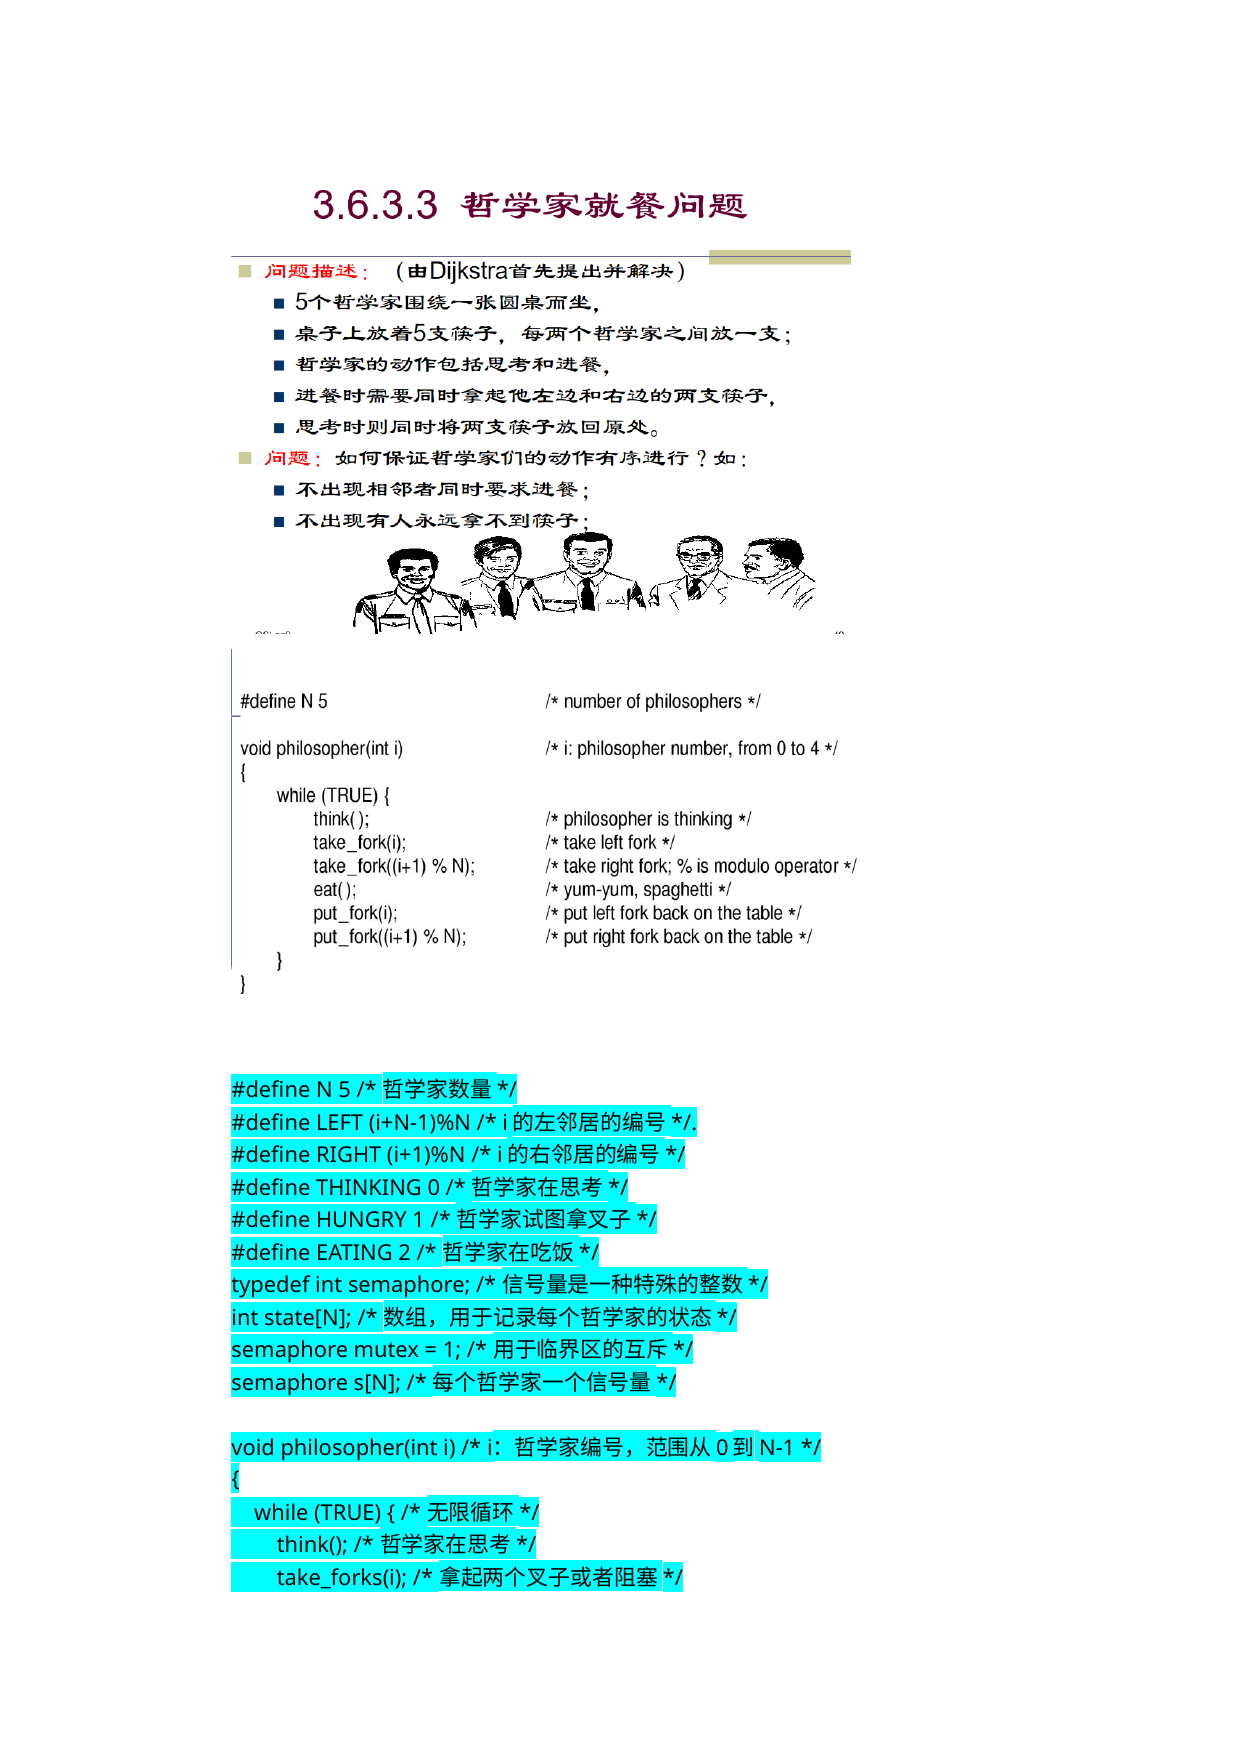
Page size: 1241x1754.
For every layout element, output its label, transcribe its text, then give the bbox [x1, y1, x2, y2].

text semaphore mutex = 1; /* 用于临界区的互斥 */ [673, 1332, 1053, 1364]
text void philosopher(int i) /* i：哲学家编号，范围从0到N-1 */ [187, 1429, 1053, 1462]
text typedef int semaphore; /* 信号量是一种特殊的整数 */ [187, 1267, 502, 1299]
text take_forks(i); /* 拿起两个叉子或者阻塞 */ [187, 1559, 1053, 1592]
text #define THINKING 0 /* 哲学家在思考 */ [187, 1169, 1053, 1202]
text semaphore s[N]; /* 每个哲学家一个信号量 */ [187, 1364, 1053, 1397]
text int state[N]; /* 数组，用于记录每个哲学家的状态 */ [187, 1299, 1053, 1332]
picture [231, 162, 860, 634]
text semaphore mutex = 1; /* 用于临界区的互斥 */ [187, 1332, 493, 1364]
text #define EATING 2 /* 哲学家在吃饭 */ [187, 1234, 1053, 1267]
text #define RIGHT (i+1)%N /* i的右邻居的编号 */ [665, 1137, 1053, 1169]
text #define N 5 /* 哲学家数量 */ [497, 1072, 1053, 1104]
text #define HUNGRY 1 /* 哲学家试图拿叉子 */ [187, 1202, 456, 1234]
text while (TRUE) { /* 无限循环 */ [187, 1494, 1053, 1527]
text #define N 5 /* 哲学家数量 */ [187, 1072, 383, 1104]
text #define RIGHT (i+1)%N /* i的右邻居的编号 */ [187, 1137, 507, 1169]
text #define HUNGRY 1 /* 哲学家试图拿叉子 */ [636, 1202, 1053, 1234]
text { [187, 1462, 1053, 1494]
text typedef int semaphore; /* 信号量是一种特殊的整数 */ [748, 1267, 1053, 1299]
text think(); /* 哲学家在思考 */ [516, 1527, 1053, 1559]
text think(); /* 哲学家在思考 */ [187, 1527, 380, 1559]
picture [231, 649, 866, 1008]
text #define LEFT (i+N-1)%N /* i的左邻居的编号 */. [187, 1104, 1053, 1137]
